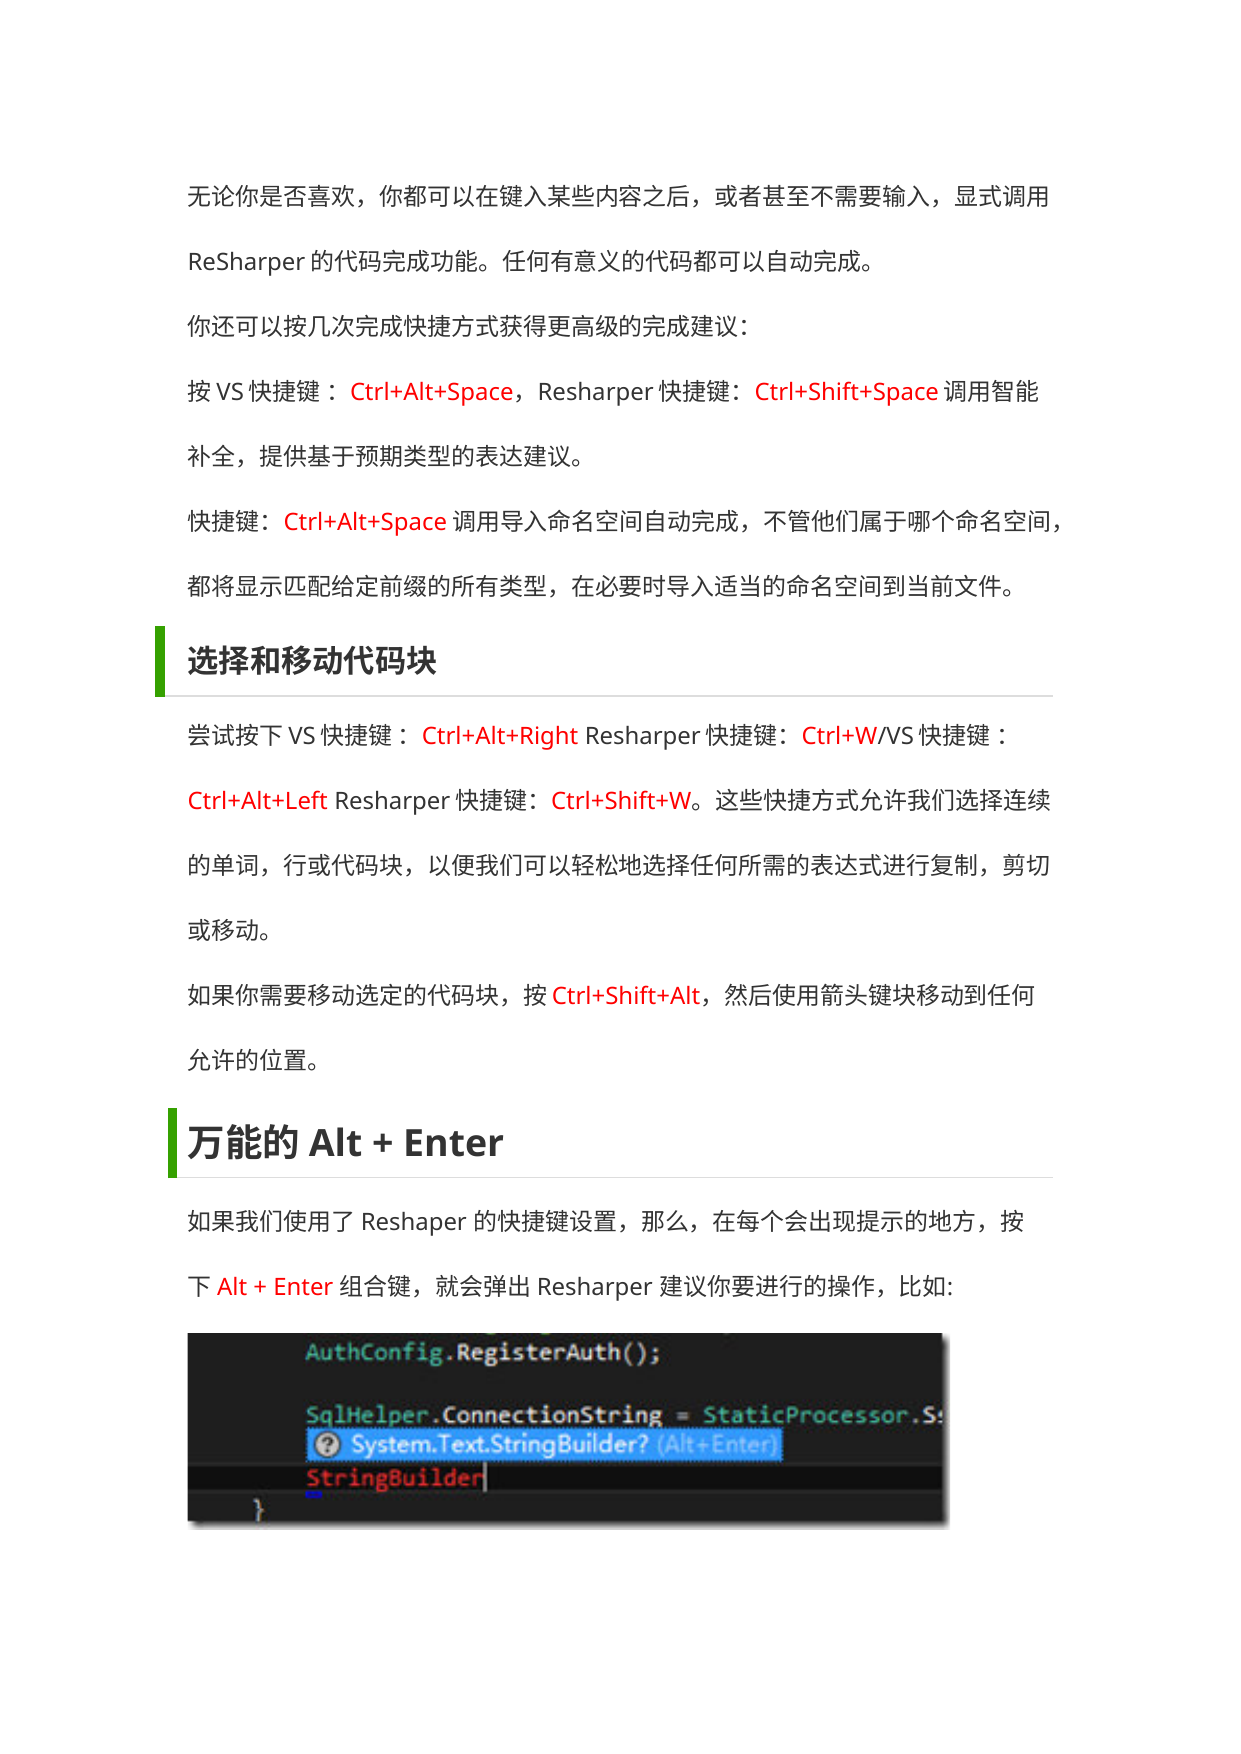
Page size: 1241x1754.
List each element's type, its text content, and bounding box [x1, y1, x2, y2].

text 按VS快捷键 ：Ctrl+Alt+Space，Resharper快捷键：Ctrl+Shift+Space调用智能补全，提供基于预期类型的表达建议。 [187, 357, 1053, 487]
picture [187, 1333, 951, 1530]
text 无论你是否喜欢，你都可以在键入某些内容之后，或者甚至不需要输入，显式调用ReSharper的代码完成功能。任何有意义的代码都可以自动完成。 [187, 162, 1053, 292]
text 万能的 Alt + Enter [168, 1107, 1053, 1177]
text 快捷键：Ctrl+Alt+Space调用导入命名空间自动完成，不管他们属于哪个命名空间，都将显示匹配给定前缀的所有类型，在必要时导入适当的命名空间到当前文件。 [187, 487, 1053, 617]
text 你还可以按几次完成快捷方式获得更高级的完成建议： [187, 292, 1053, 357]
text 如果我们使用了 Reshaper 的快捷键设置，那么，在每个会出现提示的地方，按下 Alt + Enter 组合键，就会弹出 Resharper 建议你要进行的操作，比如: [187, 1187, 1053, 1317]
text 尝试按下VS快捷键 ：Ctrl+Alt+Right Resharper快捷键：Ctrl+W/VS快捷键 ：Ctrl+Alt+Left Resharper快捷键：Ctrl+Shift+W。这些快捷方式允许我们选择连续的单词，行或代码块，以便我们可以轻松地选择任何所需的表达式进行复制，剪切或移动。 [187, 702, 1053, 962]
text 选择和移动代码块 [165, 626, 1053, 695]
text 如果你需要移动选定的代码块，按Ctrl+Shift+Alt，然后使用箭头键块移动到任何允许的位置。 [187, 962, 1053, 1092]
